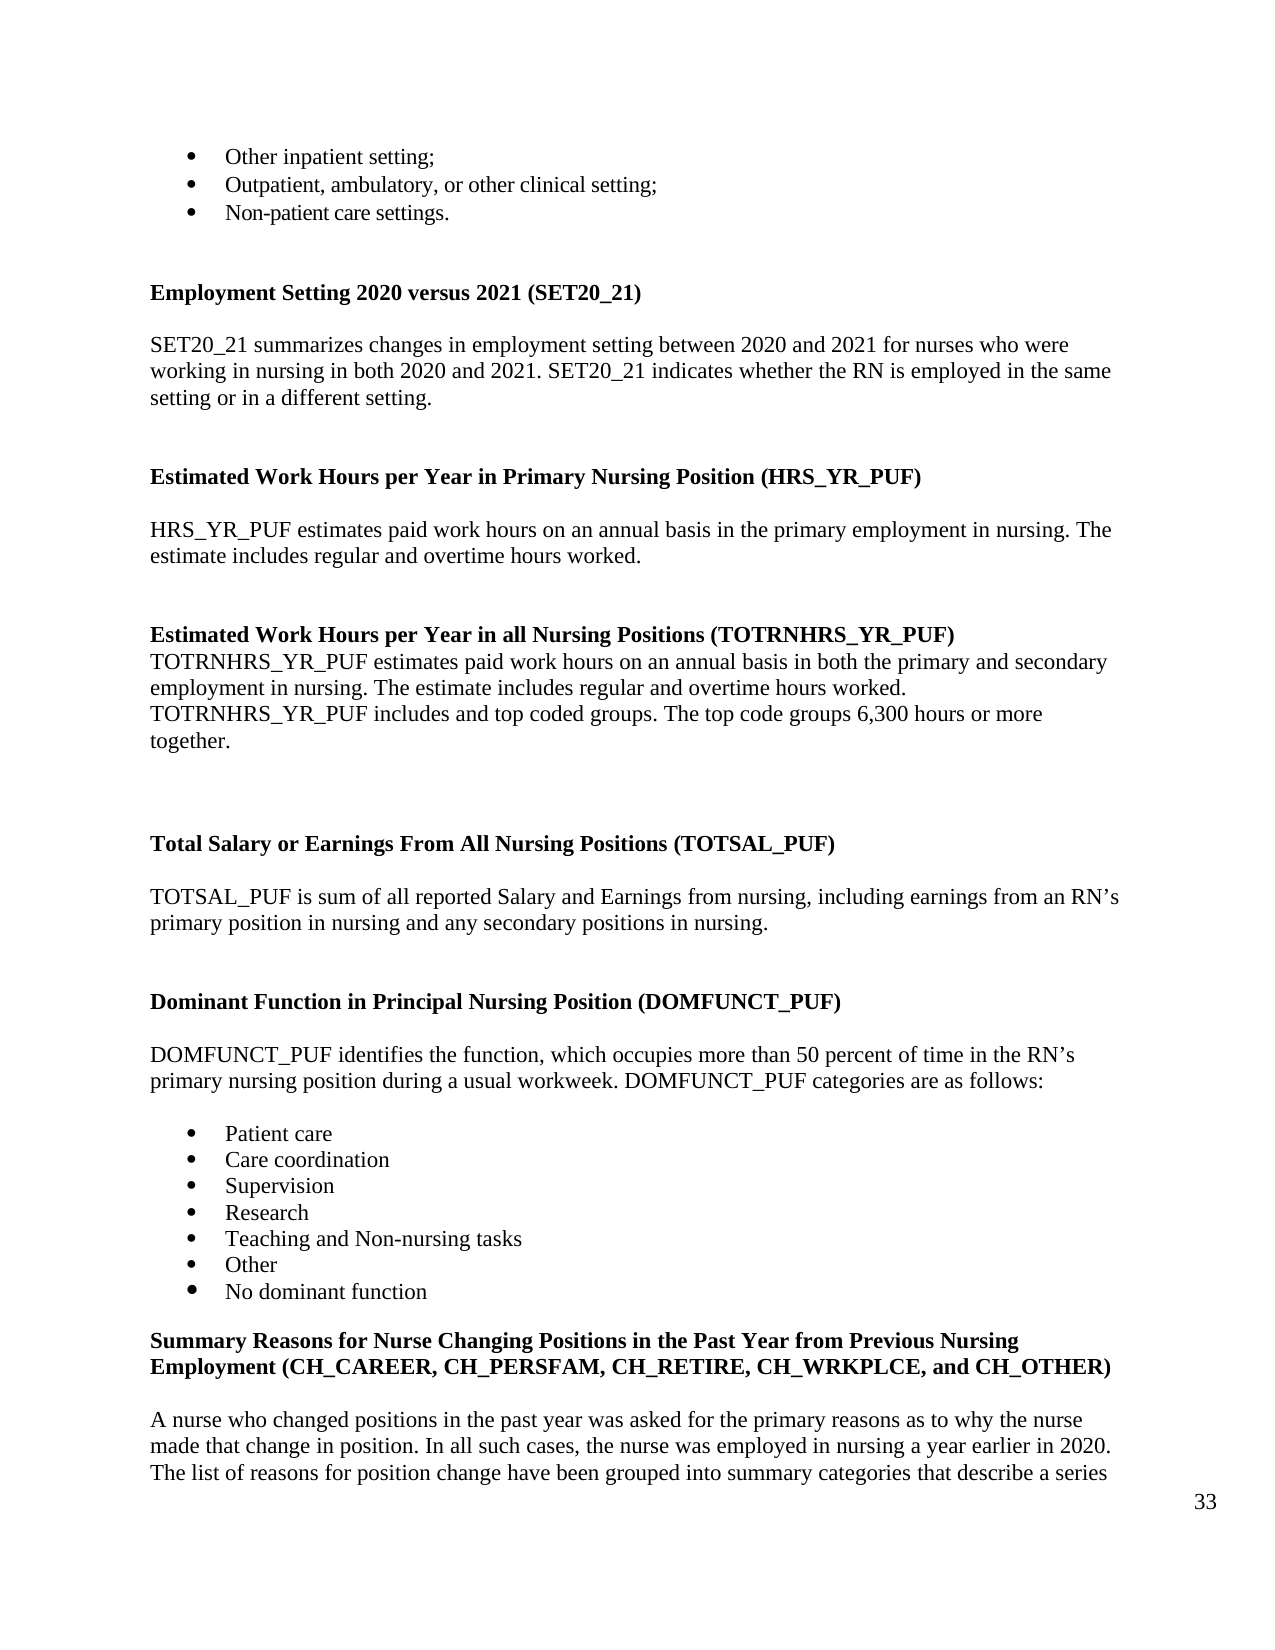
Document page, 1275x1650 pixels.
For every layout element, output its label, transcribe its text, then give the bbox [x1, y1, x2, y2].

list Non-patient care settings. [187, 198, 1217, 226]
list Research [187, 1199, 1217, 1225]
subtitle Estimated Work Hours per Year in Primary Nursing Position (HRS_YR_PUF) [150, 463, 1217, 489]
text Estimated Work Hours per Year in all Nursing Positions (TOTRNHRS_YR_PUF) TOTRNHRS_YR_PUF estimates paid work hours on an annual basis in both the primary and secondary employment in nursing. The estimate includes regular and overtime hours worked. [150, 621, 1115, 701]
list Care coordination [187, 1146, 1217, 1172]
text SET20_21 summarizes changes in employment setting between 2020 and 2021 for nurses who were working in nursing in both 2020 and 2021. SET20_21 indicates whether the RN is employed in the same setting or in a different setting. [150, 331, 1115, 410]
subtitle Employment Setting 2020 versus 2021 (SET20_21) [150, 278, 1217, 305]
list Teaching and Non-nursing tasks [187, 1225, 1217, 1252]
text HRS_YR_PUF estimates paid work hours on an annual basis in the primary employment in nursing. The estimate includes regular and overtime hours worked. [150, 516, 1124, 568]
text Dominant Function in Principal Nursing Position (DOMFUNCT_PUF) [150, 988, 1217, 1014]
text DOMFUNCT_PUF identifies the function, which occupies more than 50 percent of time in the RN’s primary nursing position during a usual workweek. DOMFUNCT_PUF categories are as follows: [150, 1041, 1115, 1093]
list No dominant function [187, 1278, 1217, 1305]
list Outpatient, ambulatory, or other clinical setting; [187, 170, 1217, 198]
subtitle Total Salary or Earnings From All Nursing Positions (TOTSAL_PUF) [150, 830, 1217, 856]
list Other [187, 1252, 1217, 1278]
text TOTRNHRS_YR_PUF includes and top coded groups. The top code groups 6,300 hours or more together. [150, 701, 1098, 753]
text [150, 1406, 1115, 1485]
list Patient care [187, 1120, 1217, 1146]
list Supervision [187, 1172, 1217, 1199]
subtitle Summary Reasons for Nurse Changing Positions in the Past Year from Previous Nursing Employment (CH_CAREER, CH_PERSFAM, CH_RETIRE, CH_WRKPLCE, and CH_OTHER) [150, 1327, 1115, 1379]
list Other inpatient setting; [187, 142, 1217, 170]
text TOTSAL_PUF is sum of all reported Salary and Earnings from nursing, including earnings from an RN’s primary position in nursing and any secondary positions in nursing. [150, 883, 1122, 935]
